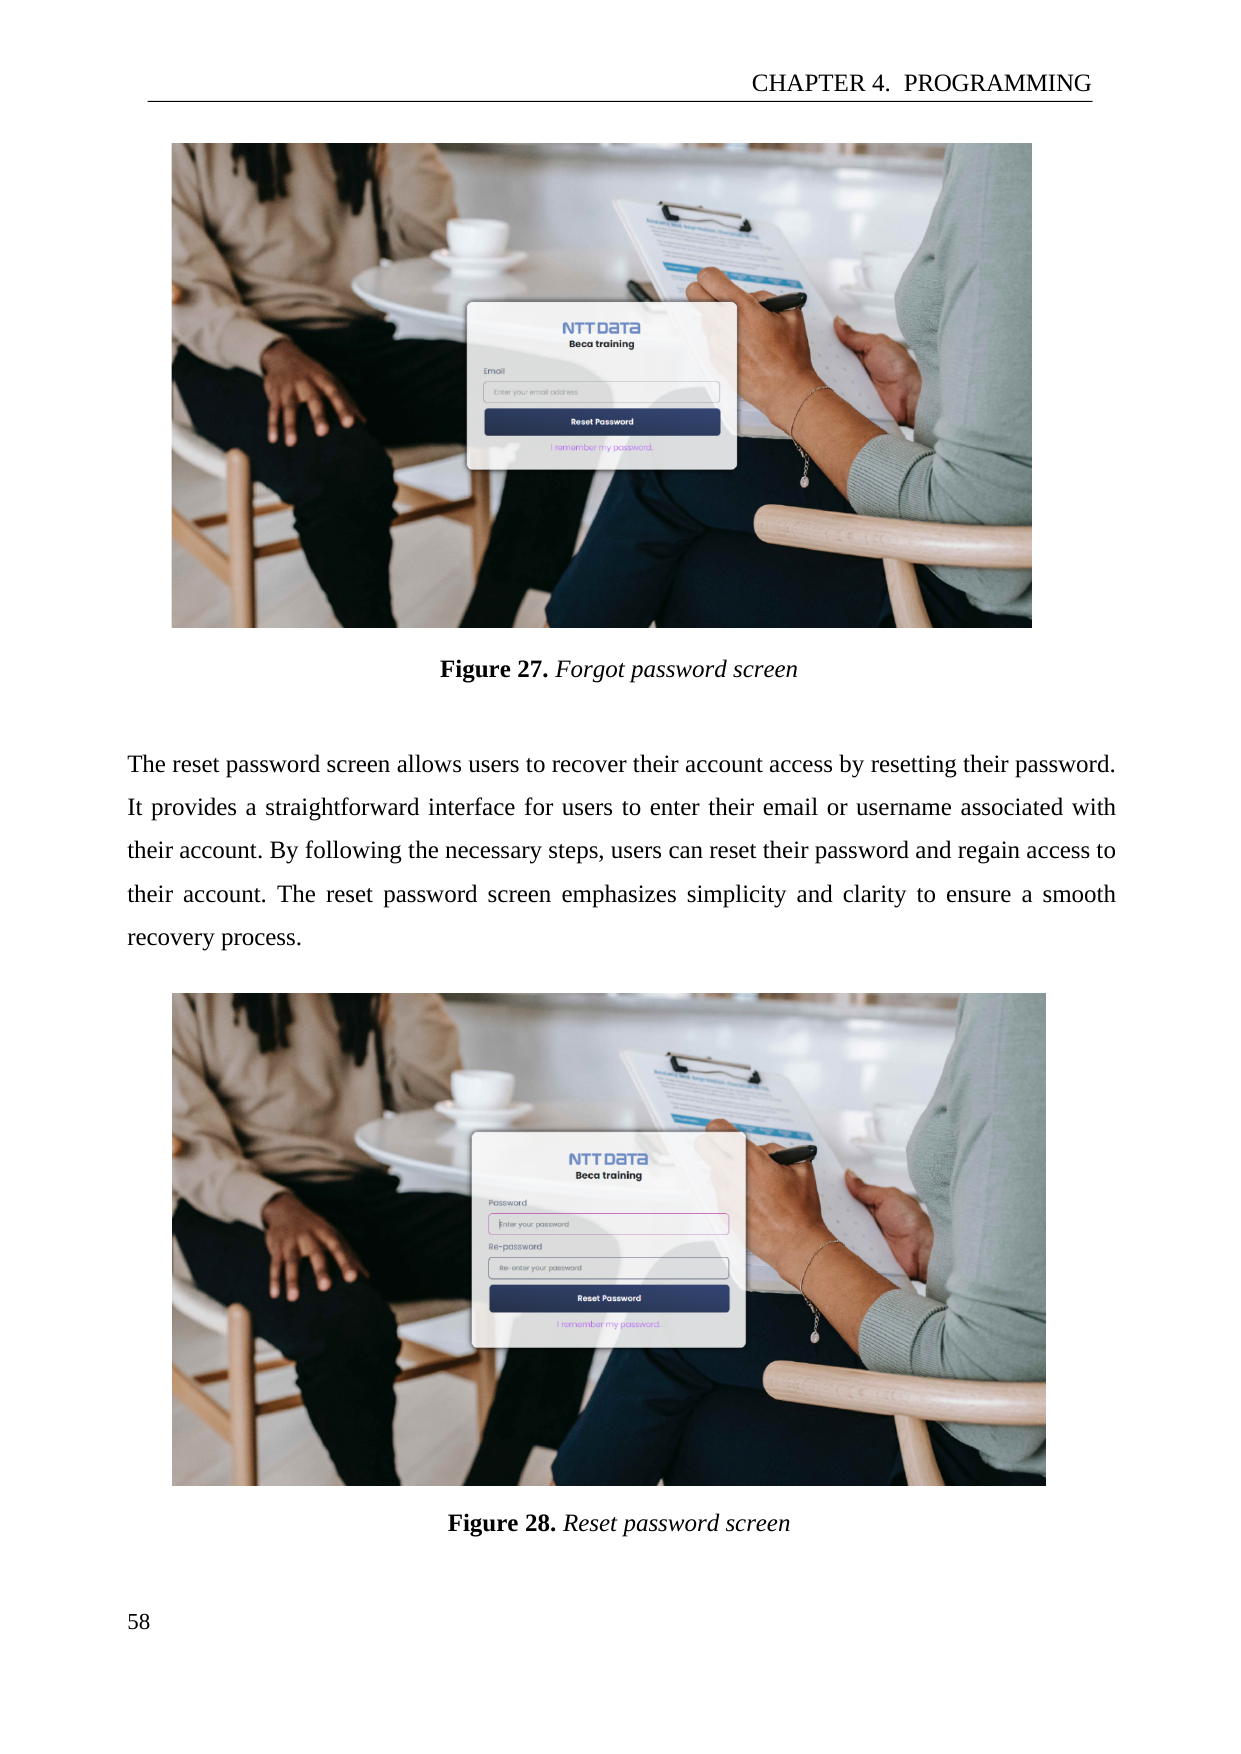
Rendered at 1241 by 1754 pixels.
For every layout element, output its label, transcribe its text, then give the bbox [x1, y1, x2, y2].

text Figure 27. Forgot password screen [252, 654, 989, 683]
picture [172, 993, 1046, 1486]
text Figure 28. Reset password screen [252, 1508, 989, 1537]
picture [171, 143, 1032, 628]
text The reset password screen allows users to recover their account access by resetting their password. It provides a straightforward interface for users to enter their email or username associated with their account. By following the necessary steps, users can reset their password and regain access to their account. The reset password screen emphasizes simplicity and clarity to ensure a smooth recovery process. [127, 749, 1117, 951]
